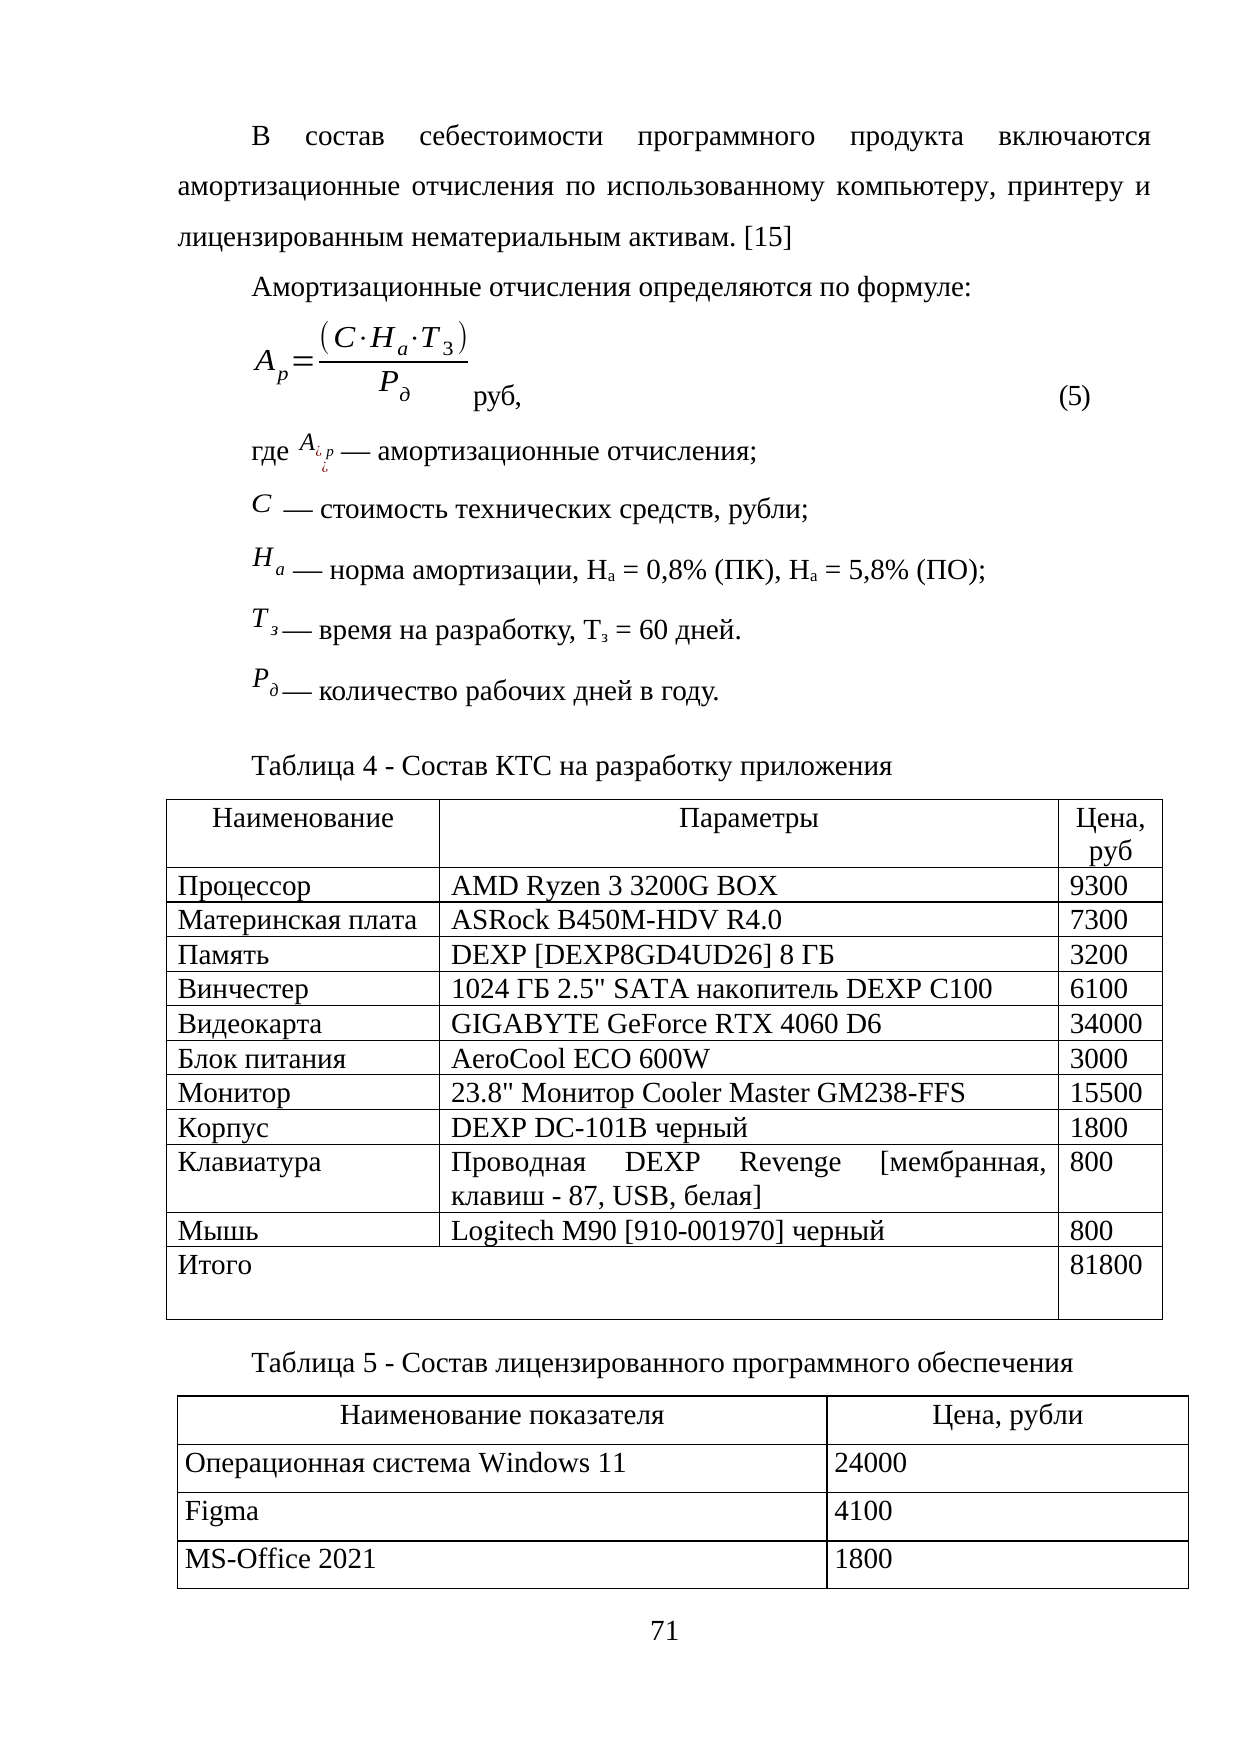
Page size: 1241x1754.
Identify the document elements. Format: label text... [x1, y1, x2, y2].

table_cell Logitech M90 [910-001970] черный [440, 1213, 1058, 1246]
table_cell DEXP [DEXP8GD4UD26] 8 ГБ [440, 937, 1058, 971]
table_cell MS-Office 2021 [178, 1542, 826, 1588]
table_cell 3200 [1059, 937, 1162, 971]
text — время на разработку, Тз = 60 дней. [177, 602, 1152, 646]
table_cell Мышь [167, 1213, 439, 1246]
table_cell 4100 [828, 1493, 1188, 1540]
table_cell Проводная DEXP Revenge [мембранная, клавиш - 87, USB, белая] [440, 1145, 1058, 1212]
text Амортизационные отчисления определяются по формуле: [177, 269, 1152, 303]
text — стоимость технических средств, рубли; [177, 489, 1152, 525]
table_cell DEXP DC-101B черный [440, 1110, 1058, 1143]
table_cell Видеокарта [167, 1006, 439, 1040]
table_cell 81800 [1059, 1247, 1162, 1319]
text где — амортизационные отчисления; [177, 428, 1152, 472]
text руб, (5) [177, 319, 1152, 412]
table_cell 23.8" Монитор Cooler Master GM238-FFS [440, 1075, 1058, 1109]
table_cell 34000 [1059, 1006, 1162, 1040]
table_cell Блок питания [167, 1041, 439, 1074]
text Таблица 5 - Состав лицензированного программного обеспечения [177, 1345, 1152, 1378]
table_cell Материнская плата [167, 903, 439, 936]
table_cell AeroCool ECO 600W [440, 1041, 1058, 1074]
text — норма амортизации, На = 0,8% (ПК), На = 5,8% (ПО); [177, 542, 1152, 586]
table_cell 24000 [828, 1445, 1188, 1492]
table_cell Клавиатура [167, 1145, 439, 1212]
text Таблица 4 - Состав КТС на разработку приложения [177, 748, 1152, 782]
table_cell 800 [1059, 1145, 1162, 1212]
table_header Цена, рубли [828, 1397, 1188, 1443]
table_cell AMD Ryzen 3 3200G BOX [440, 868, 1058, 901]
table_cell Винчестер [167, 972, 439, 1005]
table_cell 9300 [1059, 868, 1162, 901]
table_cell 7300 [1059, 903, 1162, 936]
table_cell 1800 [1059, 1110, 1162, 1143]
table_cell 6100 [1059, 972, 1162, 1005]
table_cell 3000 [1059, 1041, 1162, 1074]
table_cell 15500 [1059, 1075, 1162, 1109]
table_cell Figma [178, 1493, 826, 1540]
text — количество рабочих дней в году. [177, 663, 1152, 707]
table_header Цена, руб [1059, 800, 1162, 867]
table_cell 800 [1059, 1213, 1162, 1246]
text В состав себестоимости программного продукта включаются амортизационные отчисления по использованному компьютеру, принтеру и лицензированным нематериальным активам. [15] [177, 118, 1152, 252]
table_cell GIGABYTE GeForce RTX 4060 D6 [440, 1006, 1058, 1040]
table_cell Корпус [167, 1110, 439, 1143]
table_header Наименование показателя [178, 1397, 826, 1443]
table_cell ASRock B450M-HDV R4.0 [440, 903, 1058, 936]
table_cell Монитор [167, 1075, 439, 1109]
table_cell Процессор [167, 868, 439, 901]
table_cell 1024 ГБ 2.5" SATA накопитель DEXP C100 [440, 972, 1058, 1005]
table_cell Операционная система Windows 11 [178, 1445, 826, 1492]
table_cell Память [167, 937, 439, 971]
table_header Наименование [167, 800, 439, 867]
table_header Параметры [440, 800, 1058, 867]
table_cell Итого [167, 1247, 1058, 1319]
table_cell 1800 [828, 1542, 1188, 1588]
